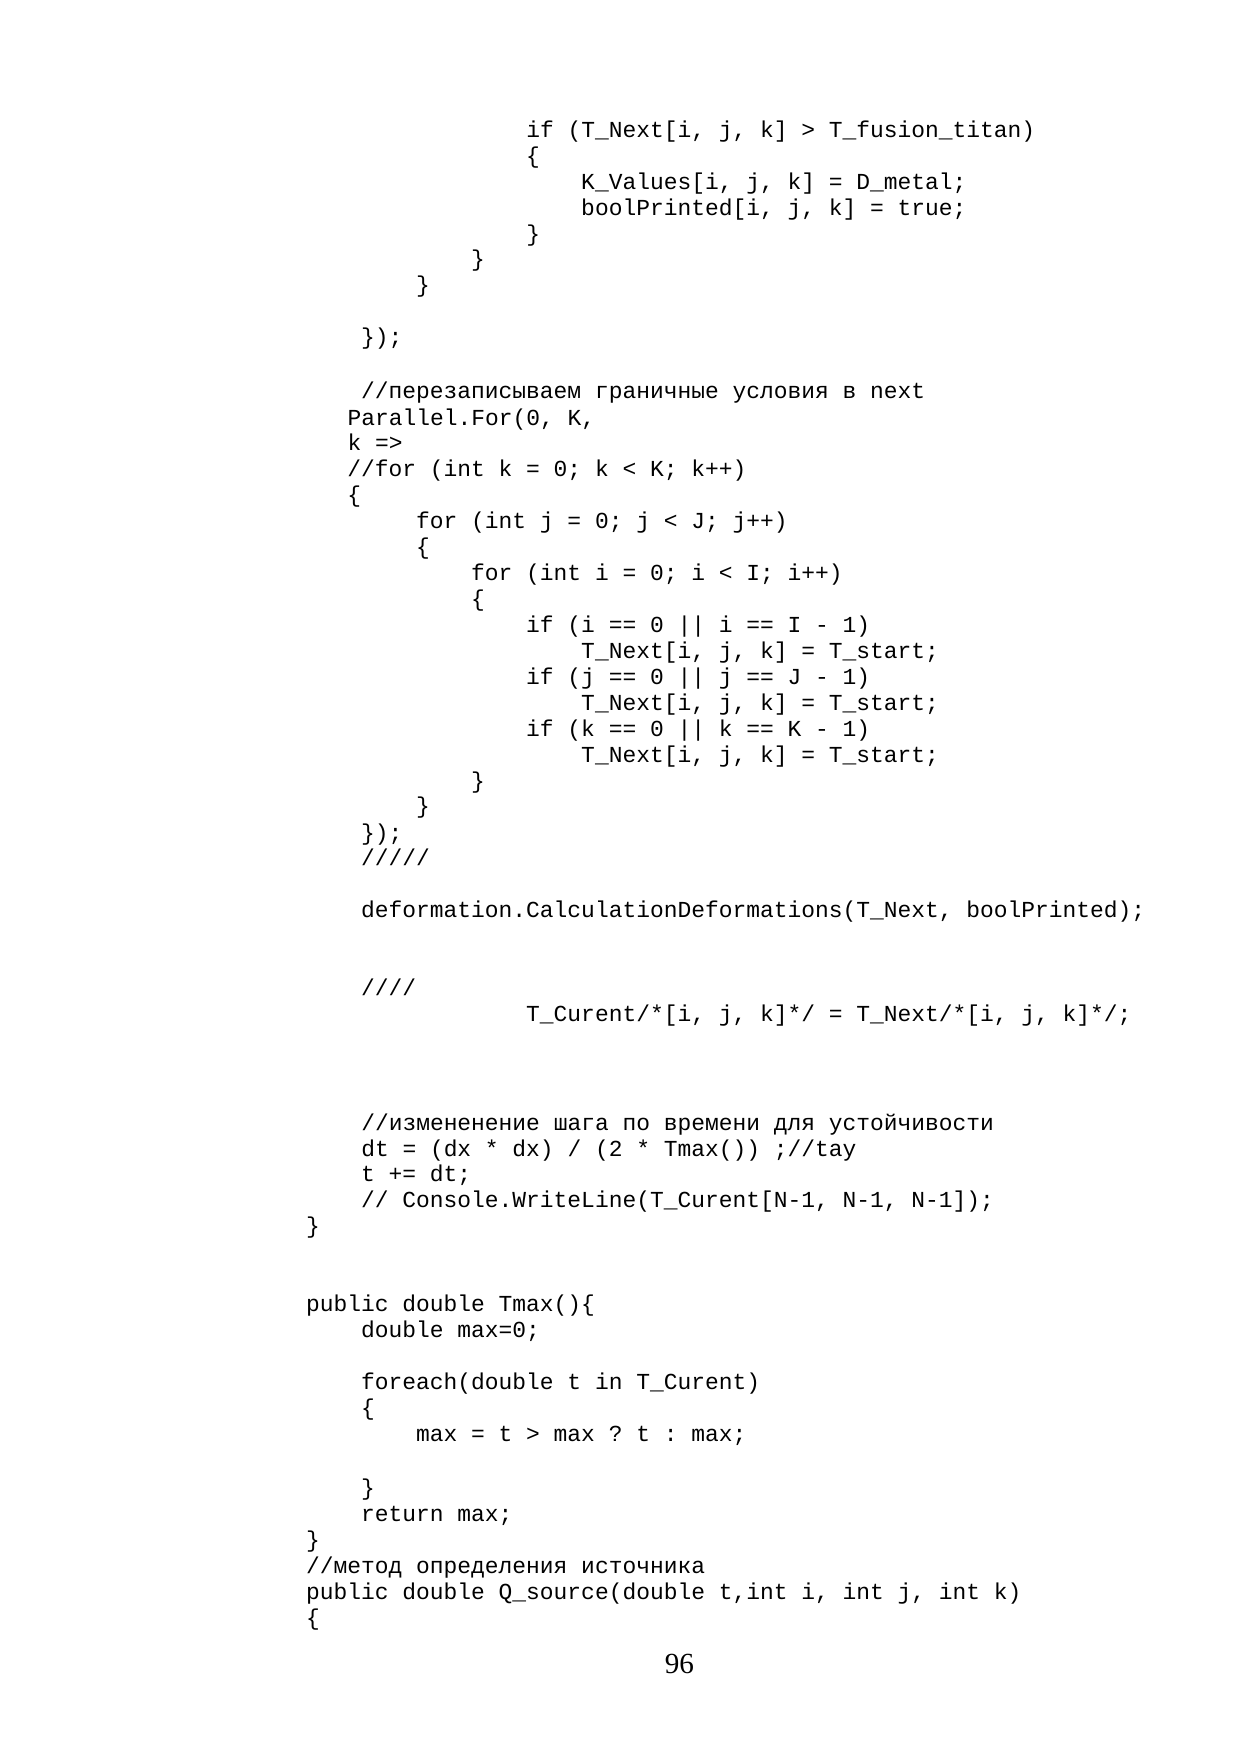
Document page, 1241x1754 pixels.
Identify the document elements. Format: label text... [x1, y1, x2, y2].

text if (k == 0 || k == K - 1) [177, 717, 1181, 743]
text for (int j = 0; j < J; j++) [177, 509, 1181, 536]
text { [177, 587, 1181, 613]
text return max; [177, 1502, 1181, 1528]
text dt = (dx * dx) / (2 * Tmax()) ;//tay [177, 1137, 1181, 1163]
text } [177, 769, 1181, 795]
text //// [177, 976, 1181, 1002]
text //for (int k = 0; k < K; k++) [177, 458, 1181, 484]
text boolPrinted[i, j, k] = true; [177, 196, 1181, 222]
text { [177, 536, 1181, 561]
text }); [177, 821, 1181, 847]
text public double Q_source(double t,int i, int j, int k) [177, 1580, 1181, 1606]
text double max=0; [177, 1318, 1181, 1344]
text } [177, 1476, 1181, 1502]
text T_Curent/*[i, j, k]*/ = T_Next/*[i, j, k]*/; [177, 1002, 1181, 1028]
text //метод определения источника [177, 1554, 1181, 1580]
text //измененение шага по времени для устойчивости [177, 1111, 1181, 1137]
text foreach(double t in T_Curent) [177, 1370, 1181, 1396]
text T_Next[i, j, k] = T_start; [177, 691, 1181, 717]
text T_Next[i, j, k] = T_start; [177, 743, 1181, 769]
text } [177, 795, 1181, 821]
text deformation.CalculationDeformations(T_Next, boolPrinted); [177, 899, 1181, 924]
text { [177, 1606, 1181, 1632]
text ///// [177, 847, 1181, 873]
text for (int i = 0; i < I; i++) [177, 561, 1181, 587]
text // Console.WriteLine(T_Curent[N-1, N-1, N-1]); [177, 1189, 1181, 1215]
text { [177, 144, 1181, 170]
text if (i == 0 || i == I - 1) [177, 613, 1181, 639]
text } [177, 274, 1181, 300]
text Parallel.For(0, K, [177, 406, 1181, 432]
text max = t > max ? t : max; [177, 1422, 1181, 1448]
text { [177, 484, 1181, 509]
text if (j == 0 || j == J - 1) [177, 665, 1181, 691]
text { [177, 1396, 1181, 1422]
text t += dt; [177, 1163, 1181, 1189]
text T_Next[i, j, k] = T_start; [177, 639, 1181, 665]
text //перезаписываем граничные условия в next [177, 380, 1181, 406]
text public double Tmax(){ [177, 1292, 1181, 1318]
text } [177, 222, 1181, 248]
text } [177, 1528, 1181, 1554]
text if (T_Next[i, j, k] > T_fusion_titan) [177, 118, 1181, 144]
text } [177, 248, 1181, 274]
text k => [177, 432, 1181, 458]
text }); [177, 326, 1181, 352]
text K_Values[i, j, k] = D_metal; [177, 170, 1181, 196]
text } [177, 1215, 1181, 1241]
